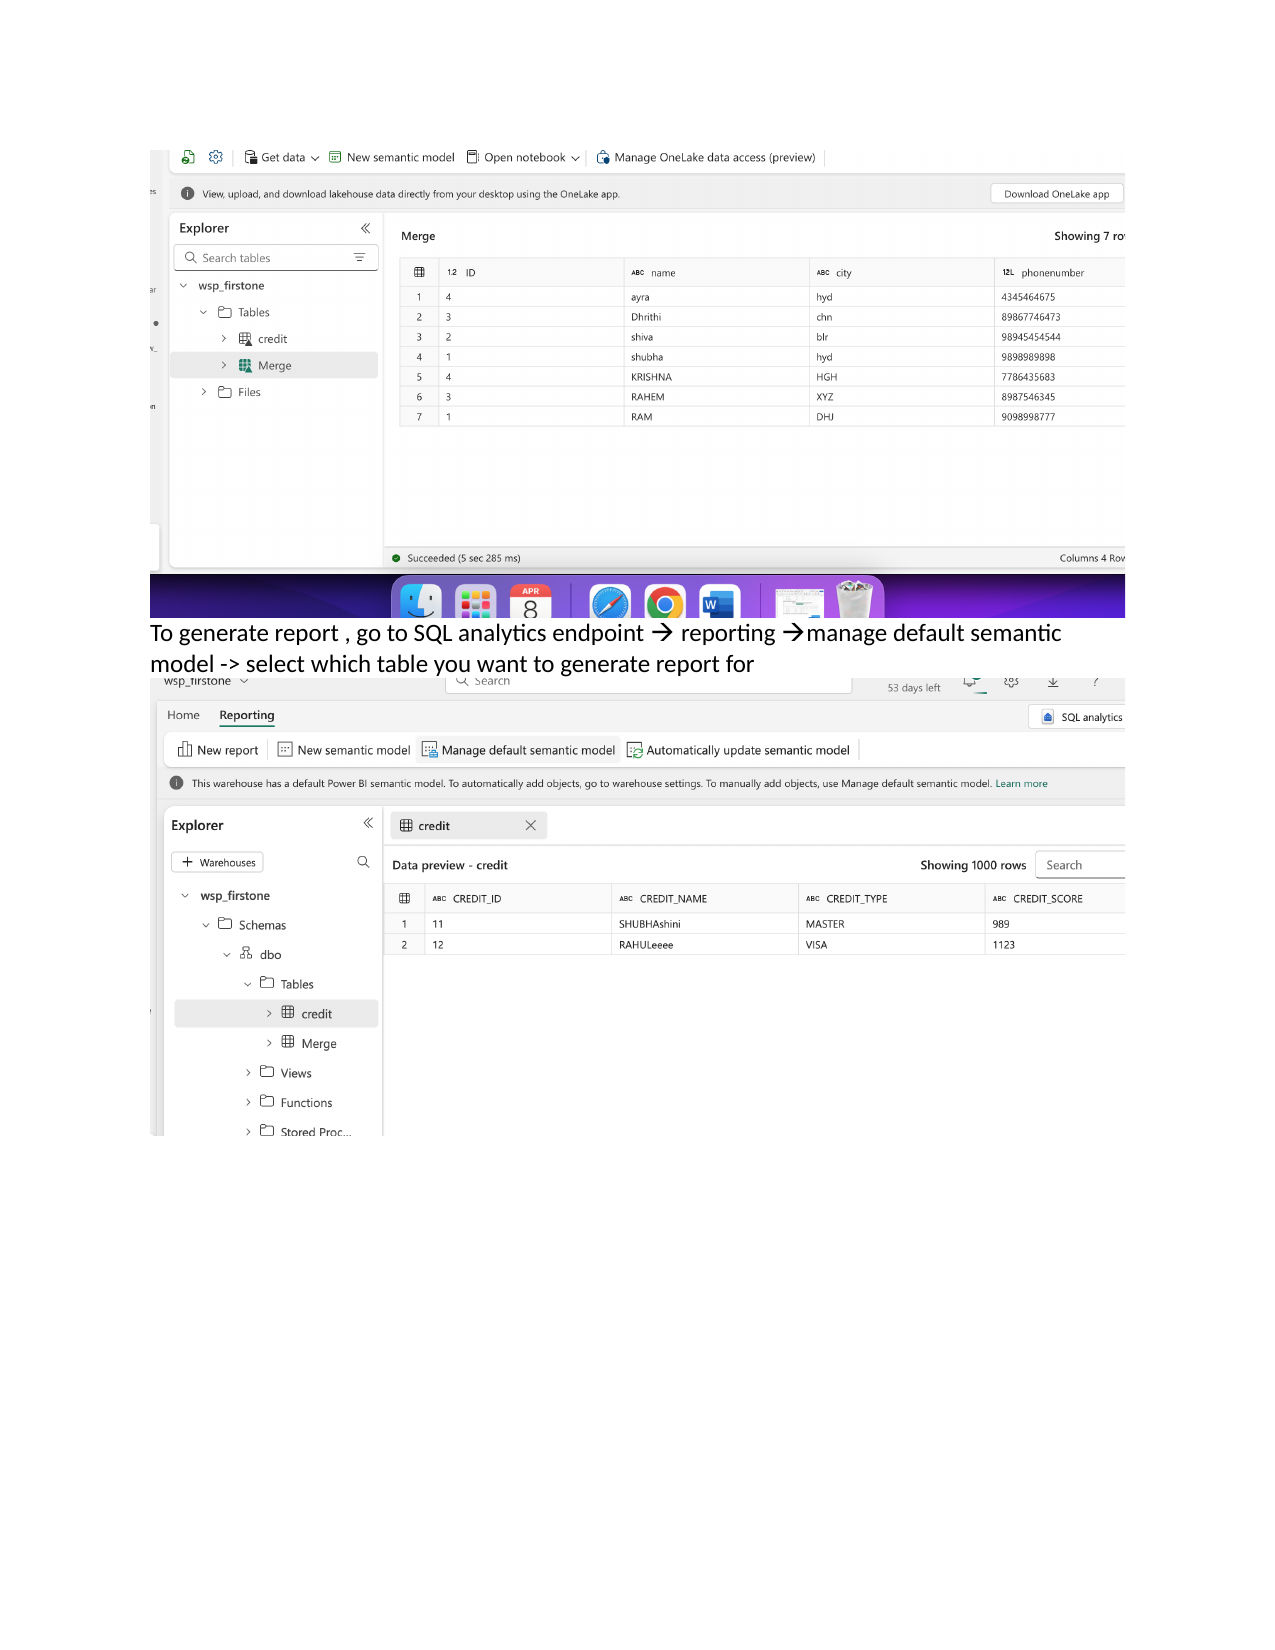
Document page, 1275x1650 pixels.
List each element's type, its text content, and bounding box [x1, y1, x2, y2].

picture [150, 150, 1125, 618]
picture [150, 678, 1125, 1136]
text To generate report , go to SQL analytics endpoint reporting manage default semantic model -> select which table you want to generate report for Report is generated successfully [150, 618, 1125, 678]
